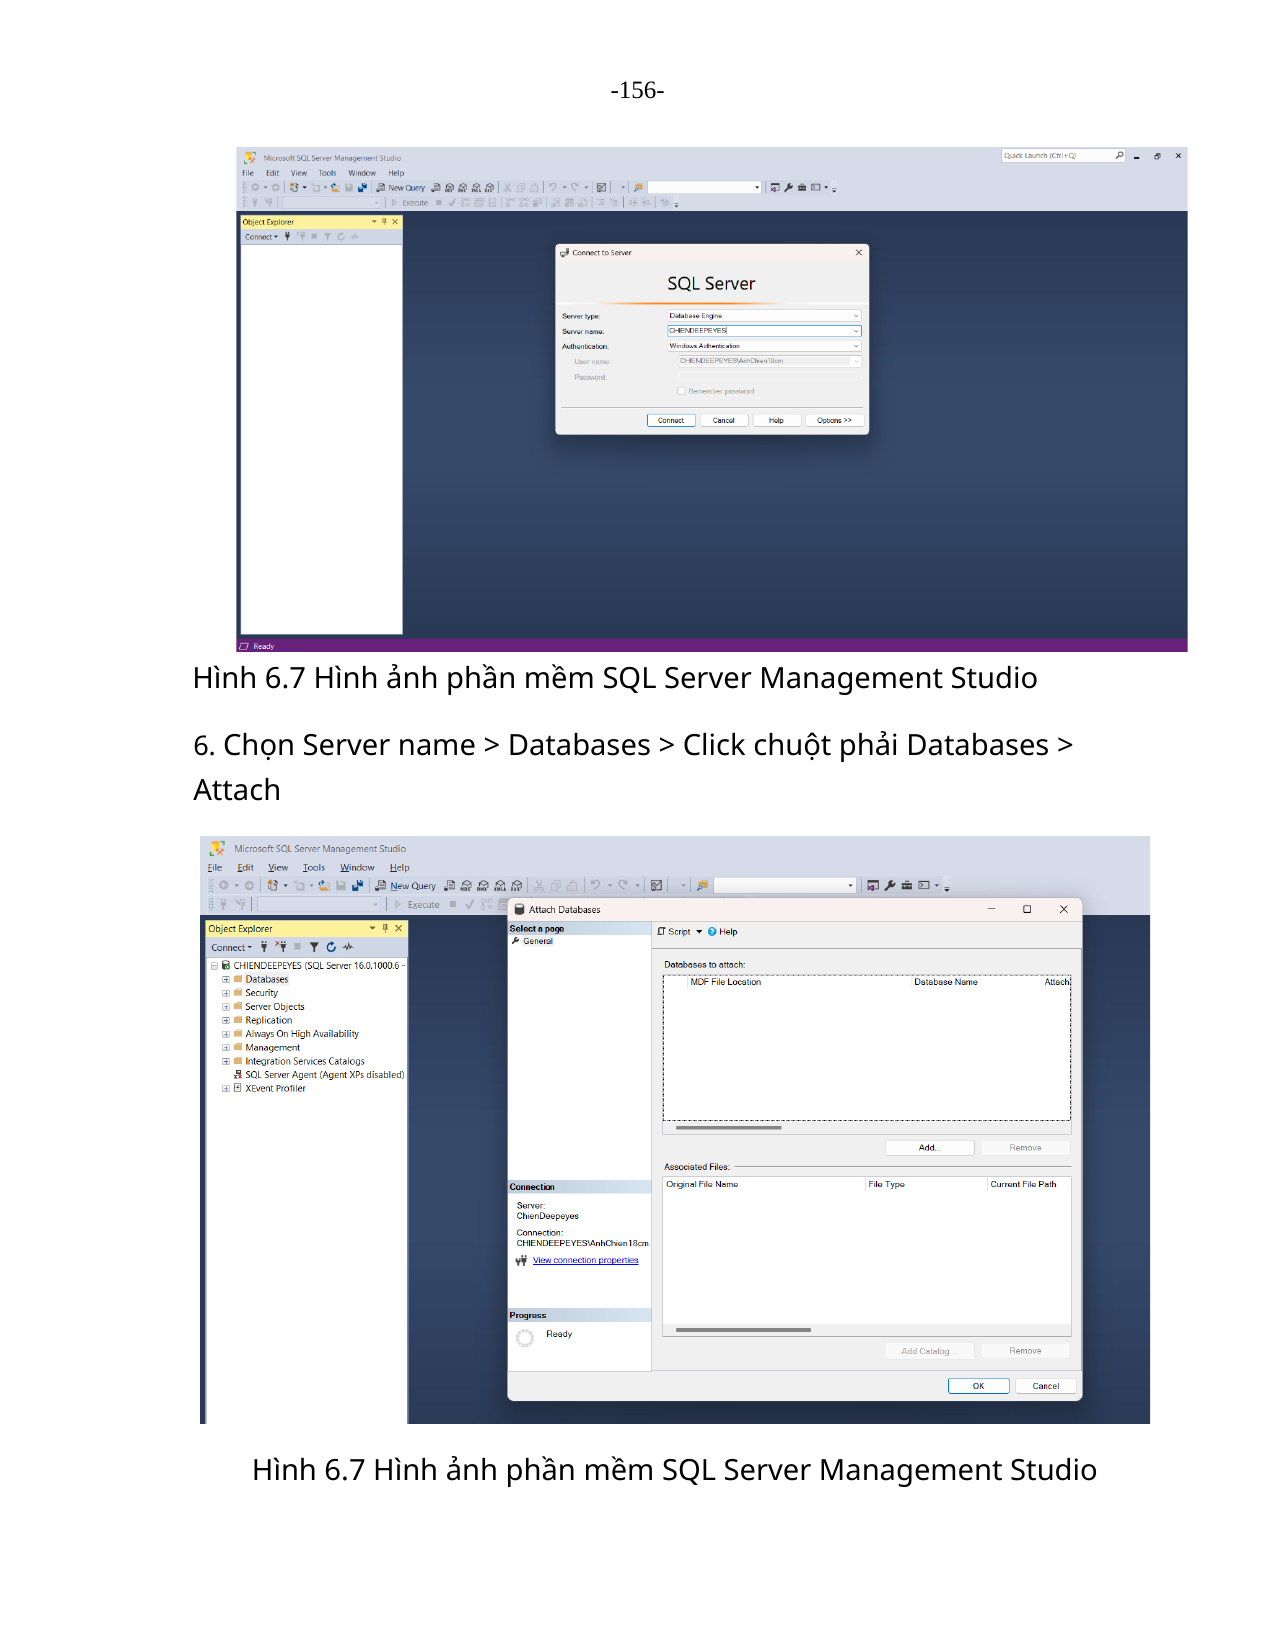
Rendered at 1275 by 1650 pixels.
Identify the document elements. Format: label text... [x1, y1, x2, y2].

text 6. Chọn Server name > Databases > Click chuột phải Databases > Attach [193, 724, 1157, 809]
text Hình 6.7 Hình ảnh phần mềm SQL Server Management Studio [193, 1449, 1157, 1488]
picture [236, 147, 1188, 652]
picture [200, 836, 1150, 1424]
